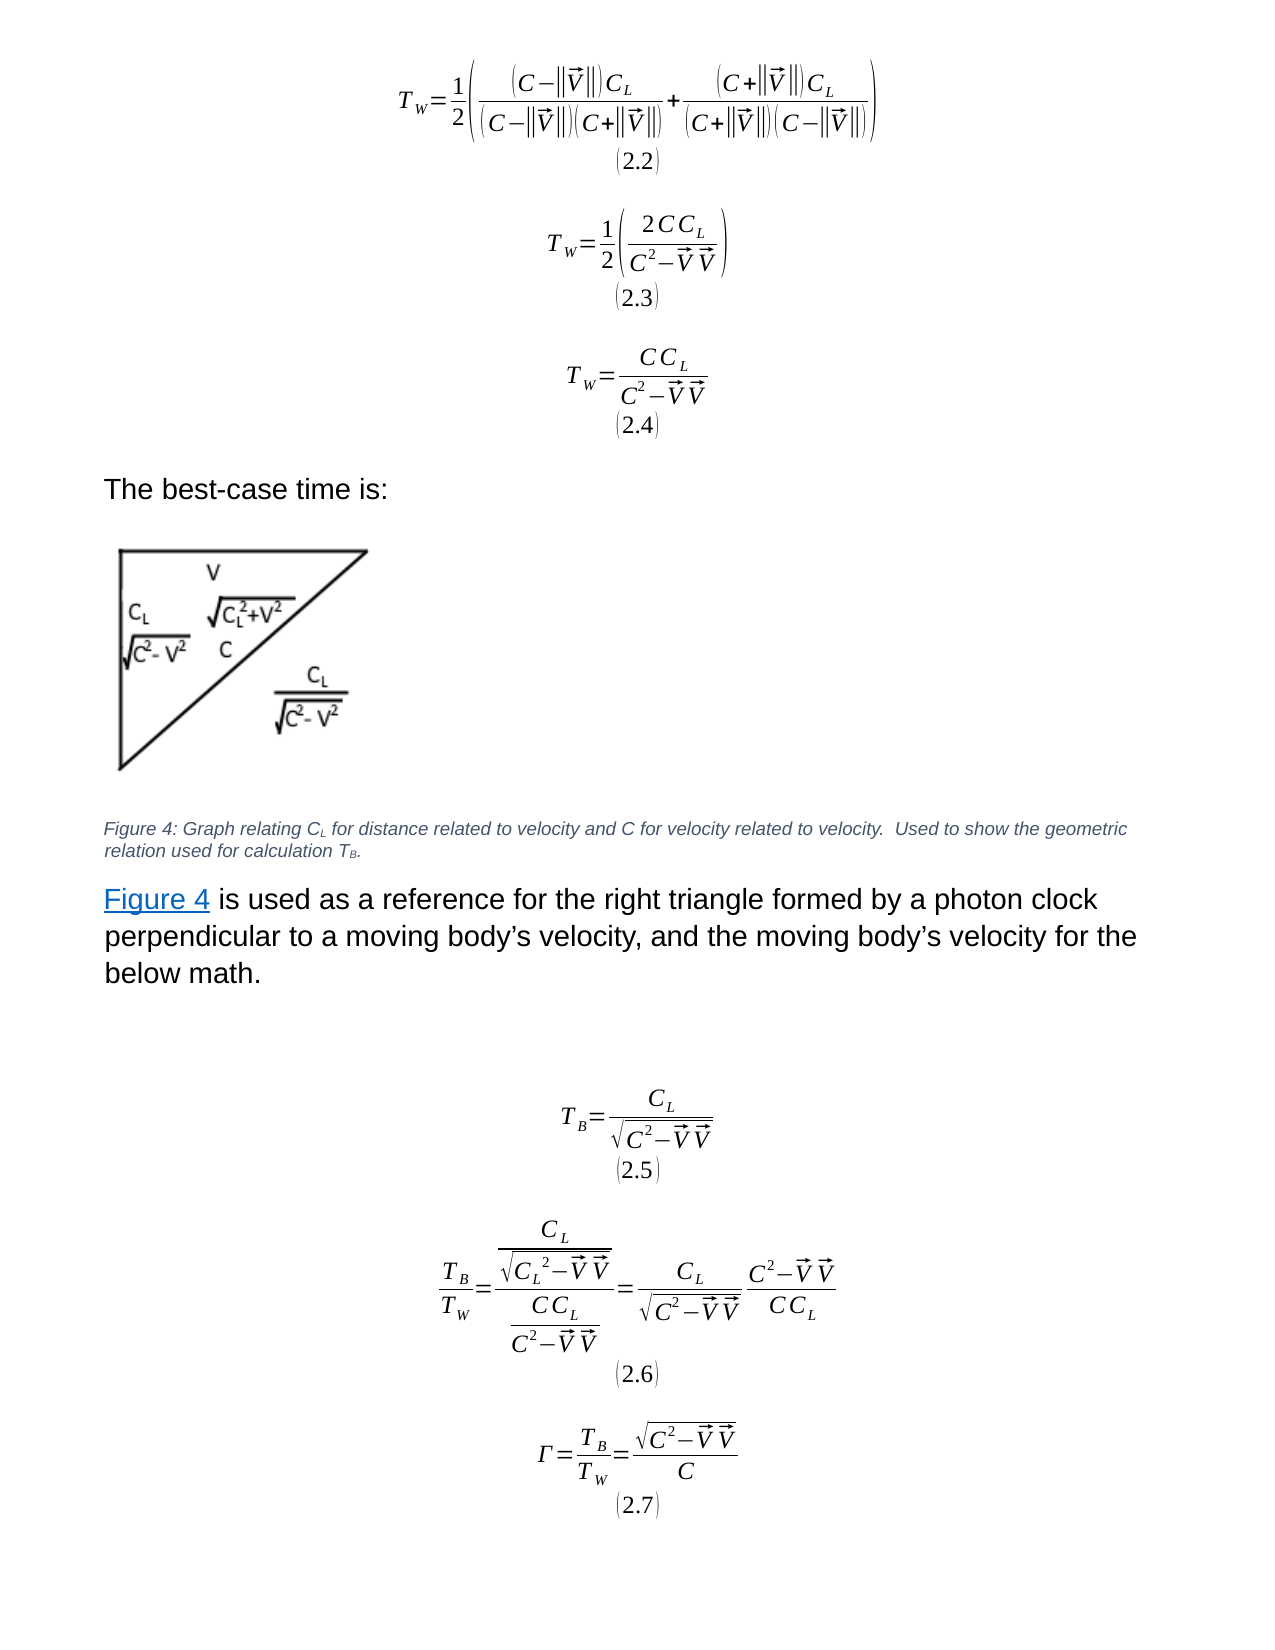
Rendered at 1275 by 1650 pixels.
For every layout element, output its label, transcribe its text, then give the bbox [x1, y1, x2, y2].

picture [103, 536, 390, 788]
text The best-case time is: [103, 472, 1172, 505]
text Figure 4: Graph relating CL for distance related to velocity and C for velocity related to velocity. Used to show the geometric relation used for calculation TB. [103, 818, 1172, 861]
text Figure 4 is used as a reference for the right triangle formed by a photon clock perpendicular to a moving body’s velocity, and the moving body’s velocity for the below math. [103, 882, 1172, 989]
